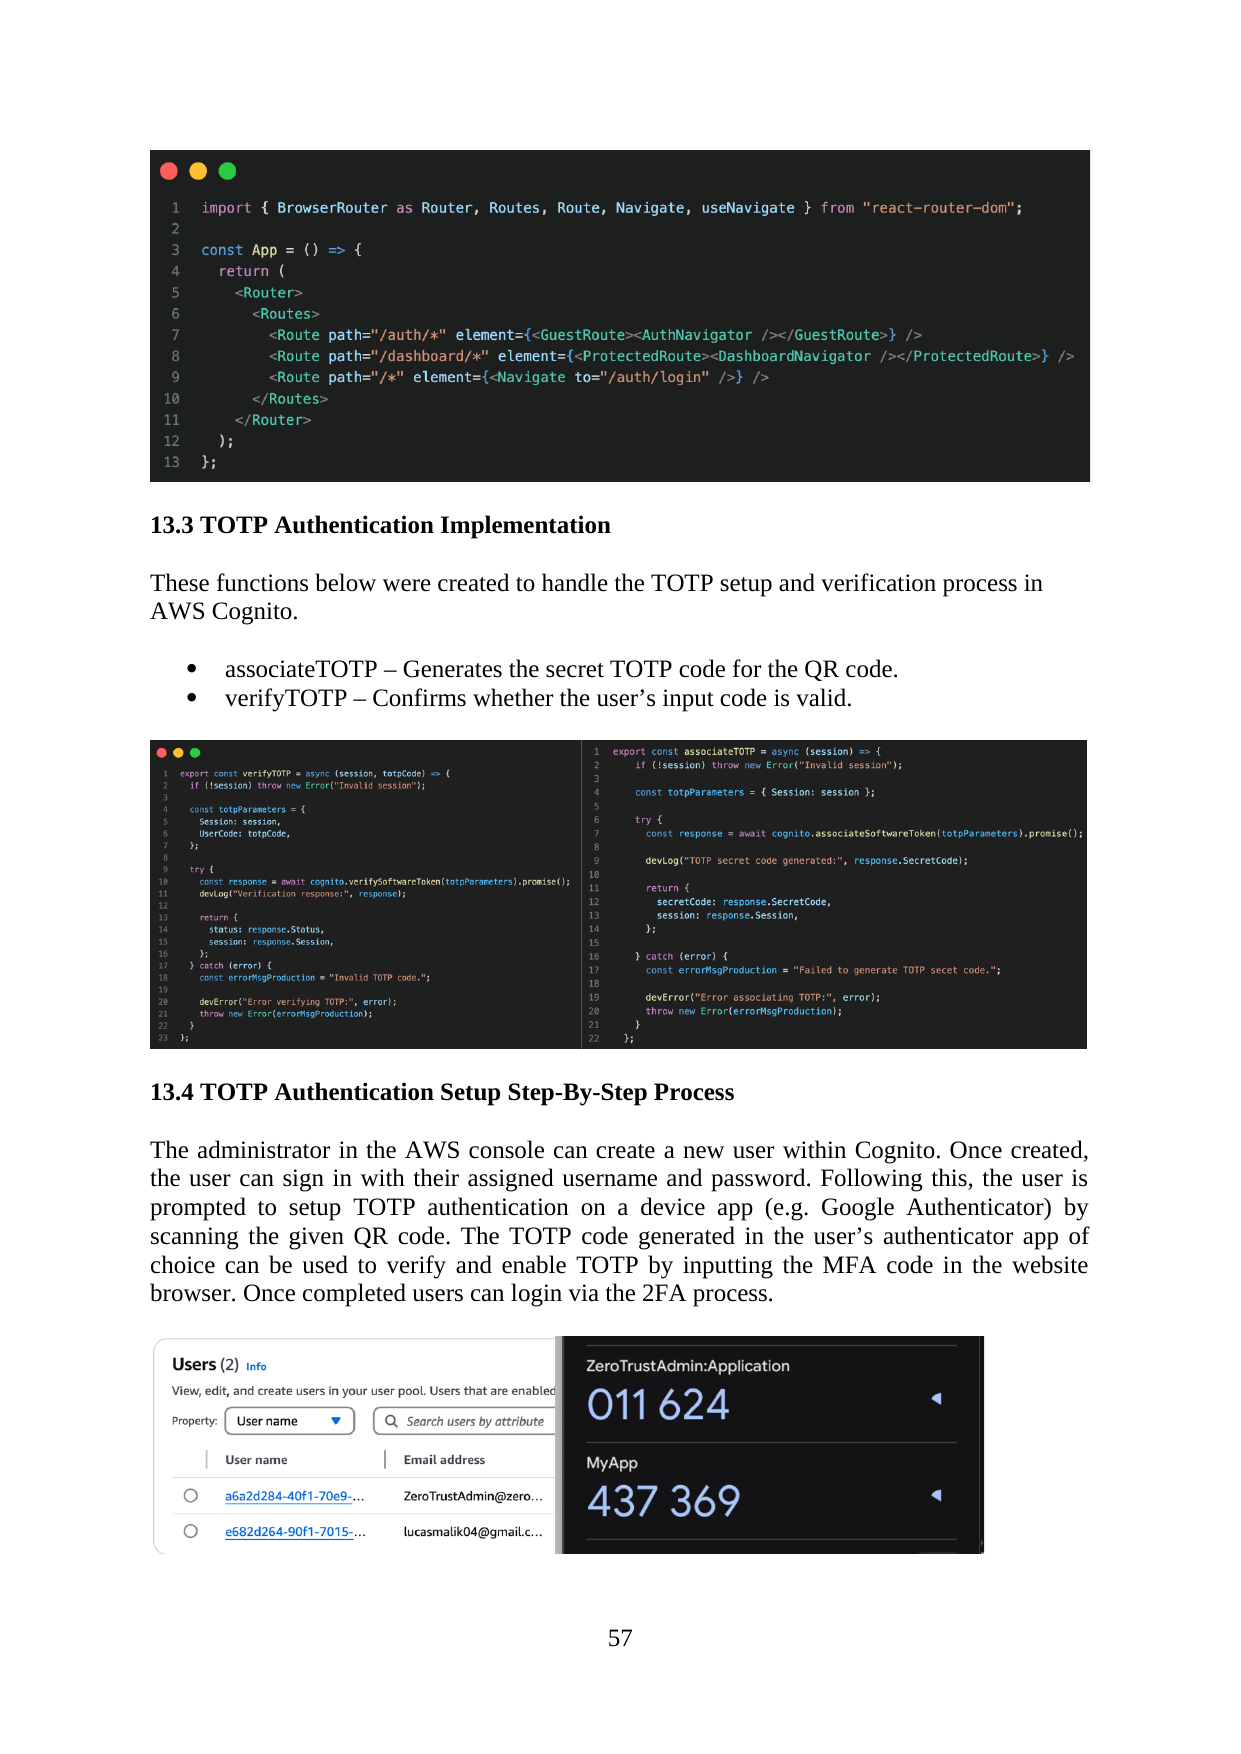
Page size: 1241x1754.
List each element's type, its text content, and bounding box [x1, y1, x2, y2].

list verifyTOTP – Confirms whether the user’s input code is valid. [187, 683, 1090, 711]
subtitle 13.4 TOTP Authentication Setup Step-By-Step Process [150, 1077, 1090, 1106]
picture [150, 1336, 985, 1554]
text These functions below were created to handle the TOTP setup and verification process in AWS Cognito. [150, 568, 1090, 625]
list associateTOTP – Generates the secret TOTP code for the QR code. [187, 654, 1090, 683]
text The administrator in the AWS console can create a new user within Cognito. Once created, the user can sign in with their assigned username and password. Following this, the user is prompted to setup TOTP authentication on a device app (e.g. Google Authenticator) by scanning the given QR code. The TOTP code generated in the user’s authenticator app of choice can be used to verify and enable TOTP by inputting the MFA code in the website browser. Once completed users can login via the 2FA process. [150, 1135, 1090, 1307]
picture [150, 150, 1091, 482]
picture [150, 740, 1087, 1049]
subtitle 13.3 TOTP Authentication Implementation [150, 510, 1090, 539]
